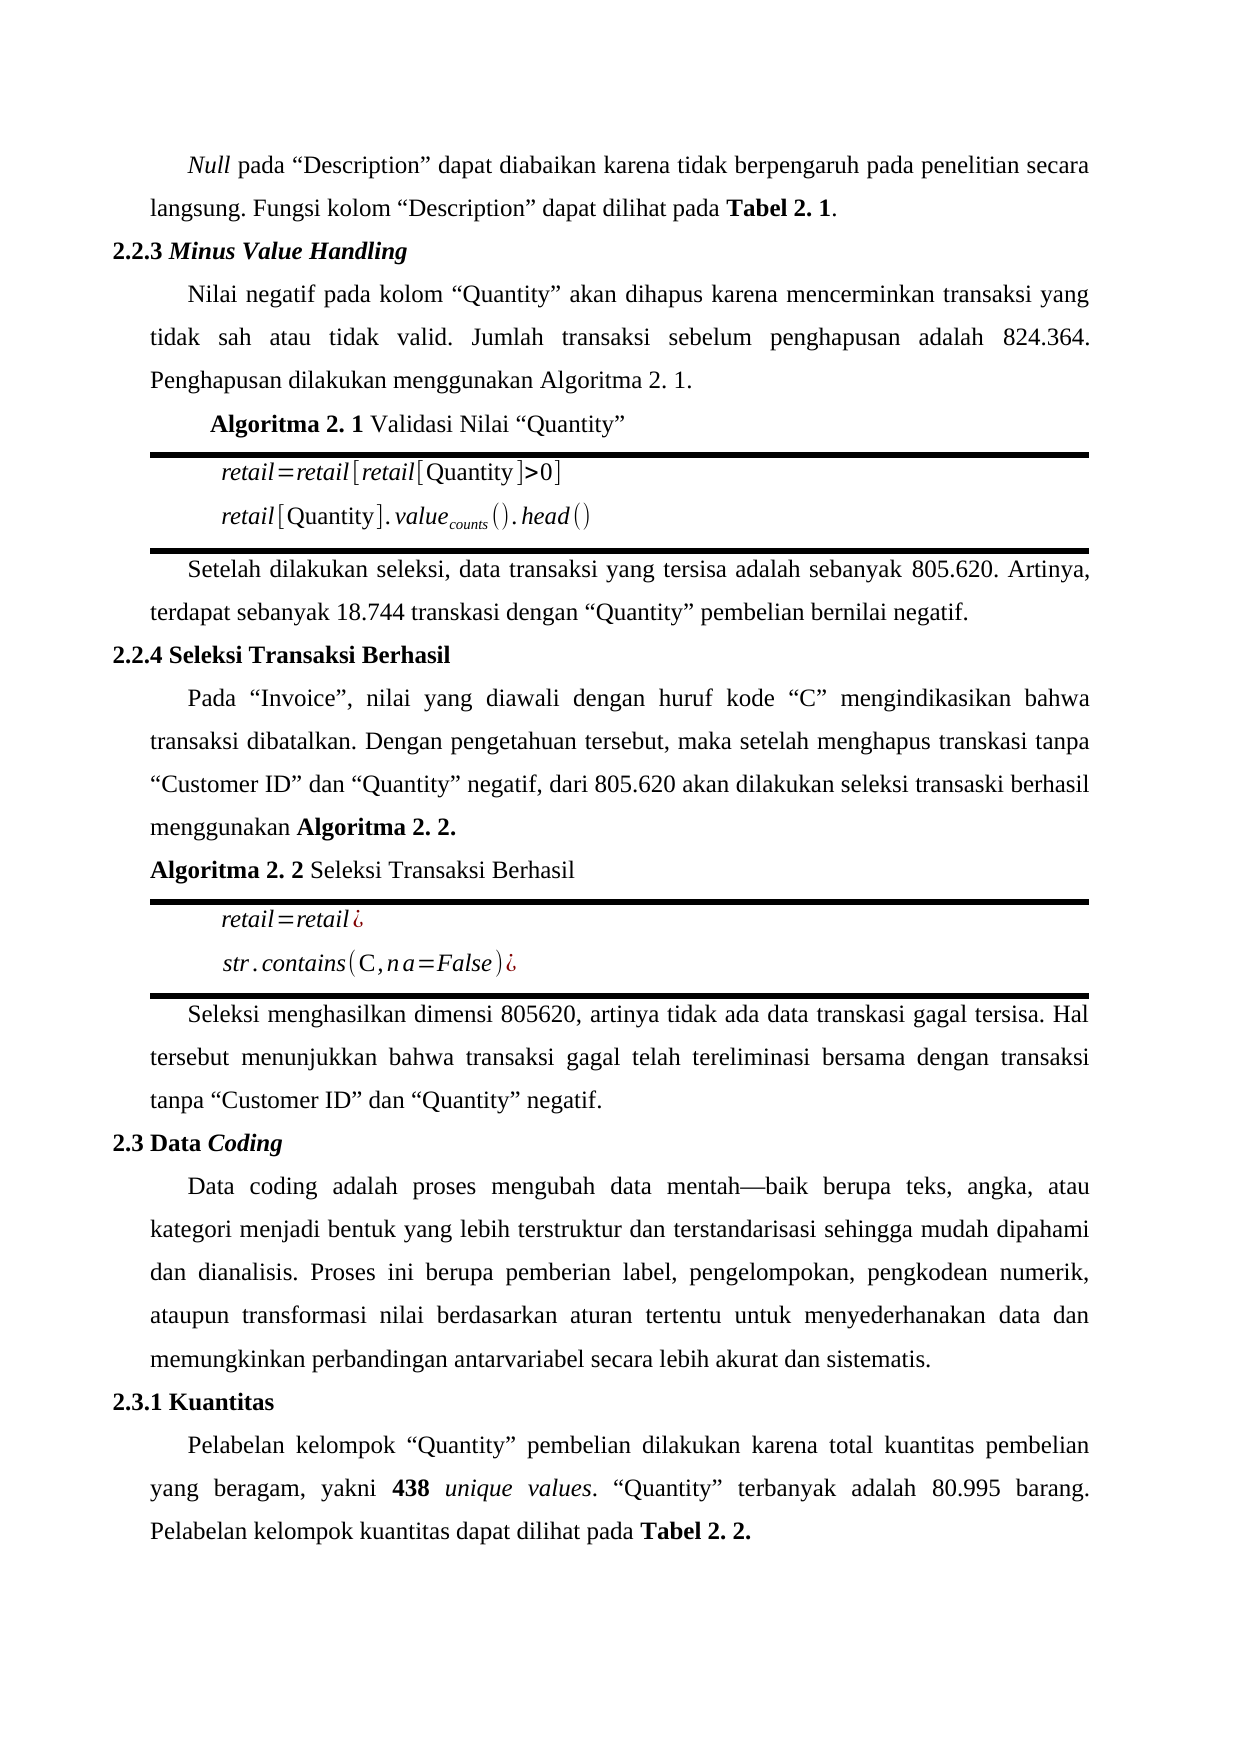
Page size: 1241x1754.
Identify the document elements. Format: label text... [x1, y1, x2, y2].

table_header [150, 905, 1089, 992]
text Algoritma 2. 2 Seleksi Transaksi Berhasil [150, 856, 1090, 884]
subtitle 2.2.4 Seleksi Transaksi Berhasil [112, 640, 1090, 669]
subtitle Data Coding [112, 1128, 1090, 1157]
text Data coding adalah proses mengubah data mentah—baik berupa teks, angka, atau kategori menjadi bentuk yang lebih terstruktur dan terstandarisasi sehingga mudah dipahami dan dianalisis. Proses ini berupa pemberian label, pengelompokan, pengkodean numerik, ataupun transformasi nilai berdasarkan aturan tertentu untuk menyederhanakan data dan memungkinkan perbandingan antarvariabel secara lebih akurat dan sistematis. [150, 1171, 1090, 1372]
text Nilai negatif pada kolom “Quantity” akan dihapus karena mencerminkan transaksi yang tidak sah atau tidak valid. Jumlah transaksi sebelum penghapusan adalah 824.364. Penghapusan dilakukan menggunakan Algoritma 2. 1. [150, 279, 1090, 394]
text Setelah dilakukan seleksi, data transaksi yang tersisa adalah sebanyak 805.620. Artinya, terdapat sebanyak 18.744 transkasi dengan “Quantity” pembelian bernilai negatif. [150, 554, 1090, 626]
subtitle 2.3.1 Kuantitas [112, 1387, 1090, 1416]
subtitle 2.2.3 Minus Value Handling [112, 236, 1090, 265]
table_header [150, 458, 1089, 547]
text Pada “Invoice”, nilai yang diawali dengan huruf kode “C” mengindikasikan bahwa transaksi dibatalkan. Dengan pengetahuan tersebut, maka setelah menghapus transkasi tanpa “Customer ID” dan “Quantity” negatif, dari 805.620 akan dilakukan seleksi transaski berhasil menggunakan Algoritma 2. 2. [150, 683, 1090, 841]
text Pelabelan kelompok “Quantity” pembelian dilakukan karena total kuantitas pembelian yang beragam, yakni 438 unique values. “Quantity” terbanyak adalah 80.995 barang. Pelabelan kelompok kuantitas dapat dilihat pada Tabel 2. 2. [150, 1430, 1090, 1545]
text Seleksi menghasilkan dimensi 805620, artinya tidak ada data transkasi gagal tersisa. Hal tersebut menunjukkan bahwa transaksi gagal telah tereliminasi bersama dengan transaksi tanpa “Customer ID” dan “Quantity” negatif. [150, 999, 1090, 1114]
text Algoritma 2. 1 Validasi Nilai “Quantity” [210, 409, 1090, 437]
text Null pada “Description” dapat diabaikan karena tidak berpengaruh pada penelitian secara langsung. Fungsi kolom “Description” dapat dilihat pada Tabel 2. 1. [150, 150, 1090, 222]
